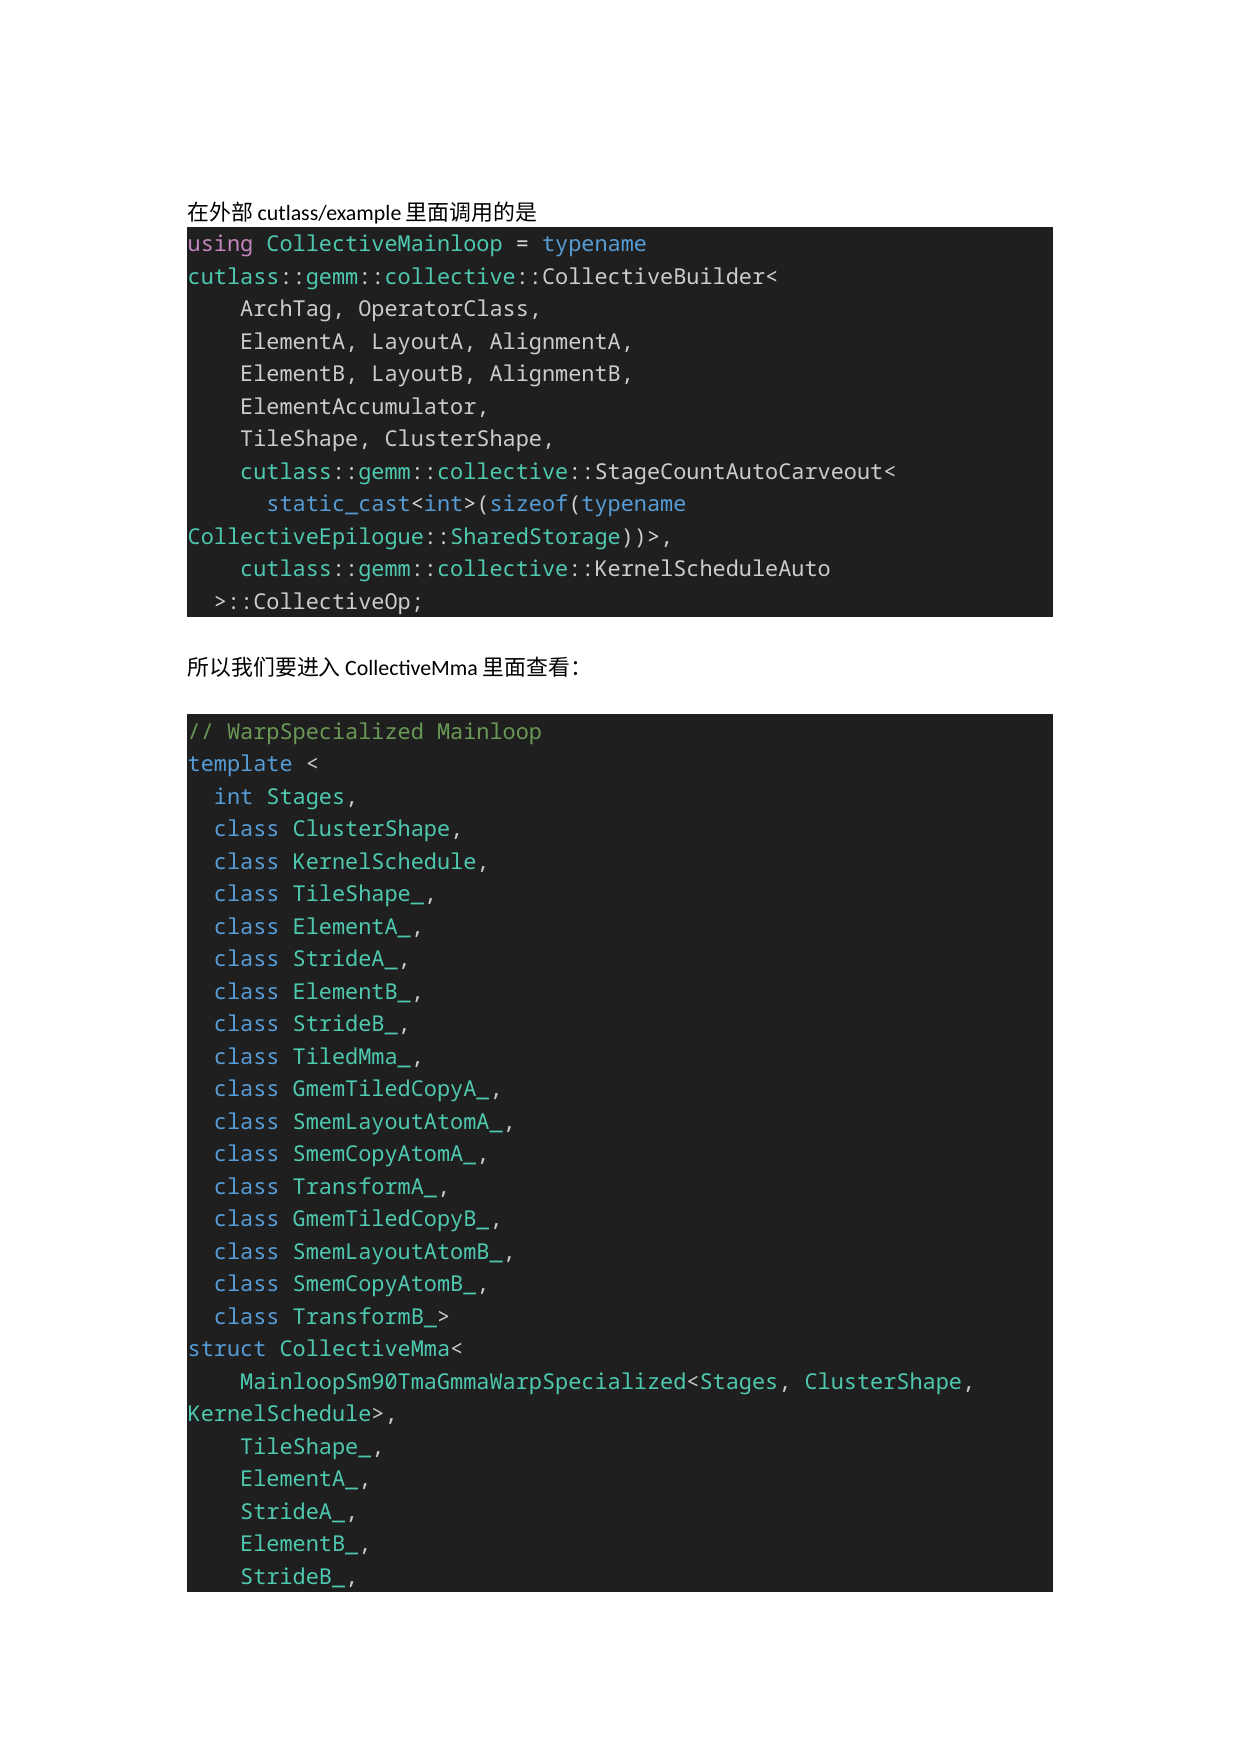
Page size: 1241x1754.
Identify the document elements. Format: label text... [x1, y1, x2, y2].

text TileShape_, [187, 1429, 1053, 1462]
text class GmemTiledCopyA_, [187, 1072, 1053, 1104]
text class KernelSchedule, [187, 844, 1053, 877]
text class TransformB_> [187, 1299, 1053, 1332]
text cutlass::gemm::collective::KernelScheduleAuto [187, 552, 1053, 584]
text class StrideB_, [187, 1007, 1053, 1039]
text class TransformA_, [187, 1169, 1053, 1202]
text struct CollectiveMma< [187, 1332, 1053, 1364]
text static_cast<int>(sizeof(typename CollectiveEpilogue::SharedStorage))>, [187, 487, 1053, 552]
text class SmemLayoutAtomA_, [187, 1104, 1053, 1137]
text class GmemTiledCopyB_, [187, 1202, 1053, 1234]
text class TiledMma_, [187, 1039, 1053, 1072]
text class ClusterShape, [187, 812, 1053, 844]
text ElementB, LayoutB, AlignmentB, [187, 357, 1053, 389]
text cutlass::gemm::collective::StageCountAutoCarveout< [187, 454, 1053, 487]
text class ElementA_, [187, 909, 1053, 942]
text template < [187, 747, 1053, 779]
text class TileShape_, [187, 877, 1053, 909]
list 所以我们要进入CollectiveMma里面查看： [187, 649, 1053, 682]
text using CollectiveMainloop = typename cutlass::gemm::collective::CollectiveBuilder< [187, 227, 1053, 292]
text MainloopSm90TmaGmmaWarpSpecialized<Stages, ClusterShape, KernelSchedule>, [187, 1364, 1053, 1429]
text >::CollectiveOp; [187, 584, 1053, 617]
text class StrideA_, [187, 942, 1053, 974]
text ElementB_, [187, 1527, 1053, 1559]
text TileShape, ClusterShape, [187, 422, 1053, 454]
text ArchTag, OperatorClass, [187, 292, 1053, 324]
text ElementA_, [187, 1462, 1053, 1494]
text StrideA_, [187, 1494, 1053, 1527]
text StrideB_, [187, 1559, 1053, 1592]
text class SmemCopyAtomA_, [187, 1137, 1053, 1169]
text ElementA, LayoutA, AlignmentA, [187, 324, 1053, 357]
text ElementAccumulator, [187, 389, 1053, 422]
text class ElementB_, [187, 974, 1053, 1007]
text class SmemCopyAtomB_, [187, 1267, 1053, 1299]
text // WarpSpecialized Mainloop [187, 714, 1053, 747]
text int Stages, [187, 779, 1053, 812]
text class SmemLayoutAtomB_, [187, 1234, 1053, 1267]
list 在外部cutlass/example里面调用的是 [187, 194, 1053, 227]
